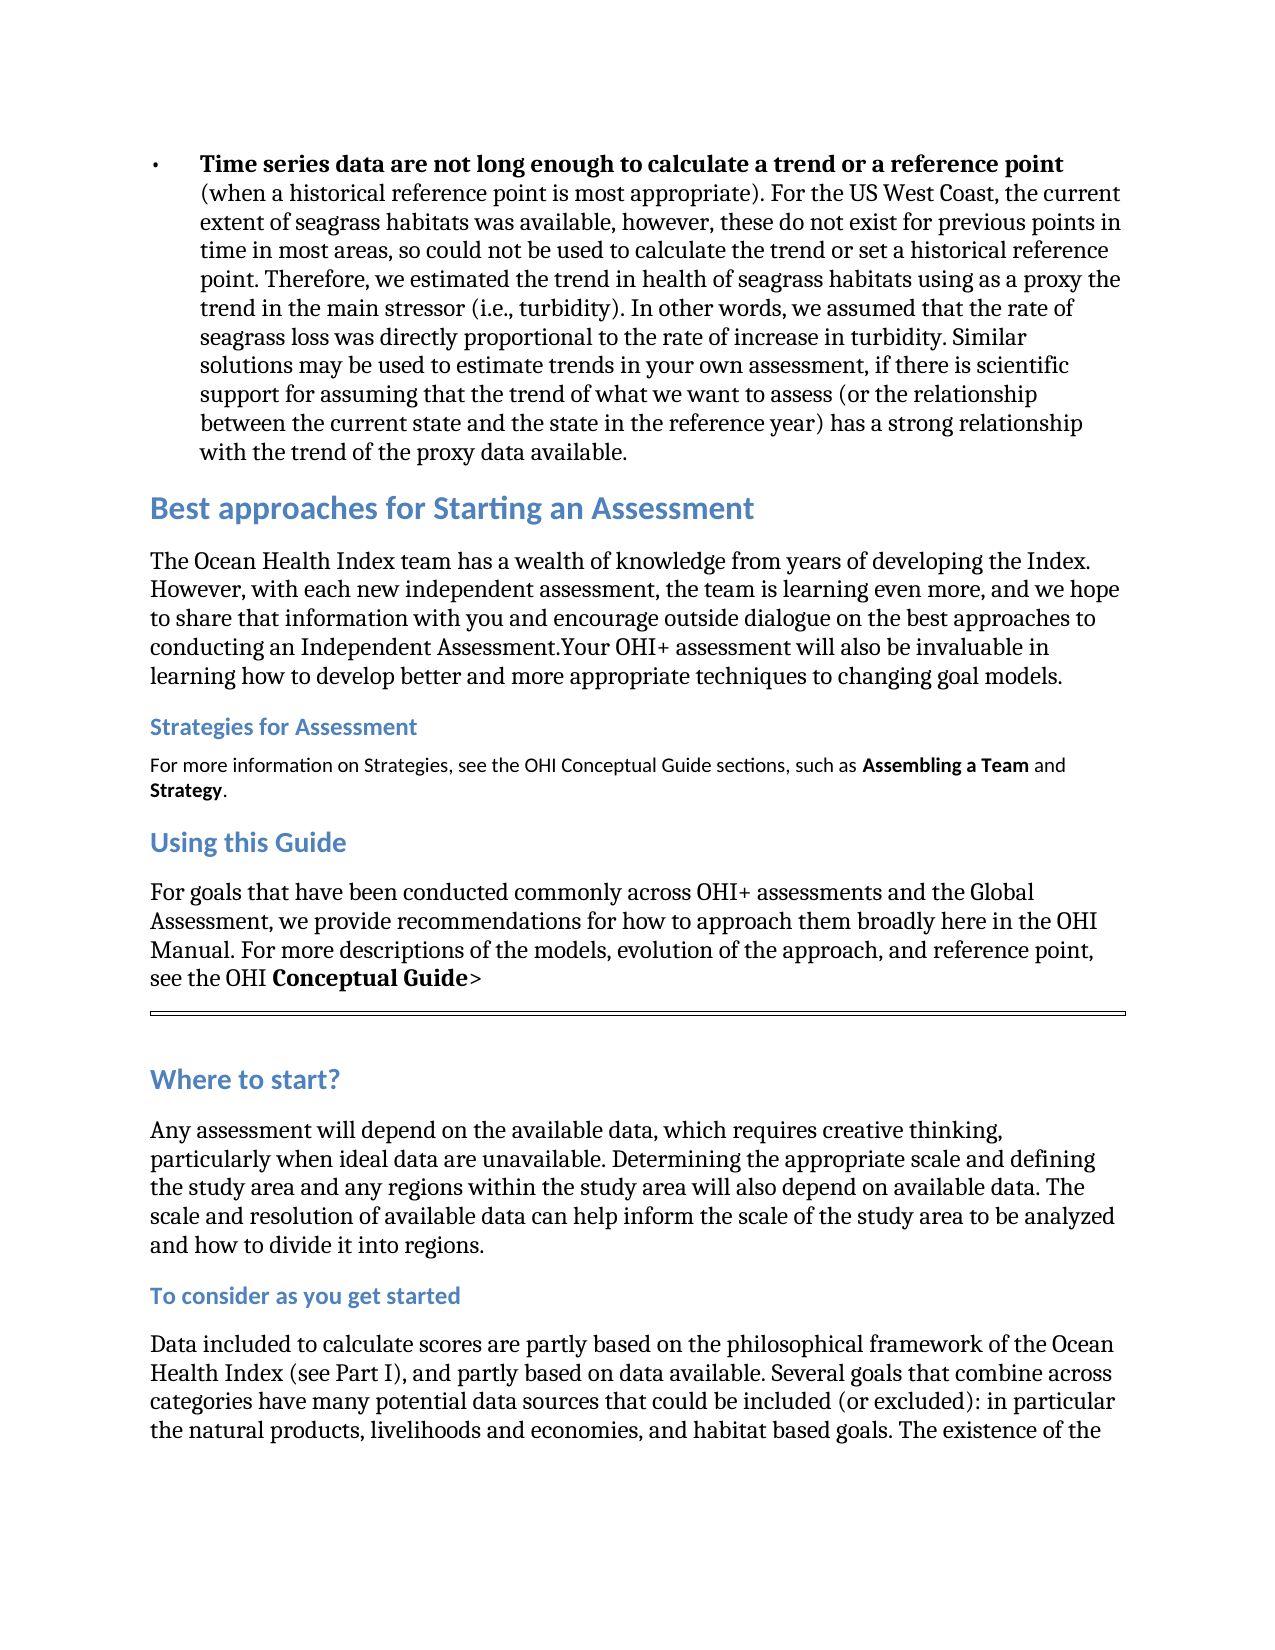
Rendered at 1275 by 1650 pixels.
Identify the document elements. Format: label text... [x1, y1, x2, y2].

text Any assessment will depend on the available data, which requires creative thinking, particularly when ideal data are unavailable. Determining the appropriate scale and defining the study area and any regions within the study area will also depend on available data. The scale and resolution of available data can help inform the scale of the study area to be analyzed and how to divide it into regions. [150, 1116, 1125, 1259]
subtitle Using this Guide [150, 824, 1125, 859]
list Time series data are not long enough to calculate a trend or a reference point (when a historical reference point is most appropriate). For the US West Coast, the current extent of seagrass habitats was available, however, these do not exist for previous points in time in most areas, so could not be used to calculate the trend or set a historical reference point. Therefore, we estimated the trend in health of seagrass habitats using as a proxy the trend in the main stressor (i.e., turbidity). In other words, we assumed that the rate of seagrass loss was directly proportional to the rate of increase in turbidity. Similar solutions may be used to estimate trends in your own assessment, if there is scientific support for assuming that the trend of what we want to assess (or the relationship between the current state and the state in the reference year) has a strong relationship with the trend of the proxy data available. [150, 150, 1125, 466]
text For goals that have been conducted commonly across OHI+ assessments and the Global Assessment, we provide recommendations for how to approach them broadly here in the OHI Manual. For more descriptions of the models, evolution of the approach, and reference point, see the OHI Conceptual Guide> [150, 878, 1125, 993]
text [150, 1330, 1125, 1445]
text For more information on Strategies, see the OHI Conceptual Guide sections, such as Assembling a Team and Strategy. [150, 752, 1125, 803]
subtitle Best approaches for Starting an Assessment [150, 487, 1125, 528]
subtitle Strategies for Assessment [150, 711, 1125, 742]
subtitle To consider as you get started [150, 1280, 1125, 1311]
text The Ocean Health Index team has a wealth of knowledge from years of developing the Index. However, with each new independent assessment, the team is learning even more, and we hope to share that information with you and encourage outside dialogue on the best approaches to conducting an Independent Assessment.Your OHI+ assessment will also be invaluable in learning how to develop better and more appropriate techniques to changing goal models. [150, 547, 1125, 690]
subtitle Where to start? [150, 1061, 1125, 1097]
